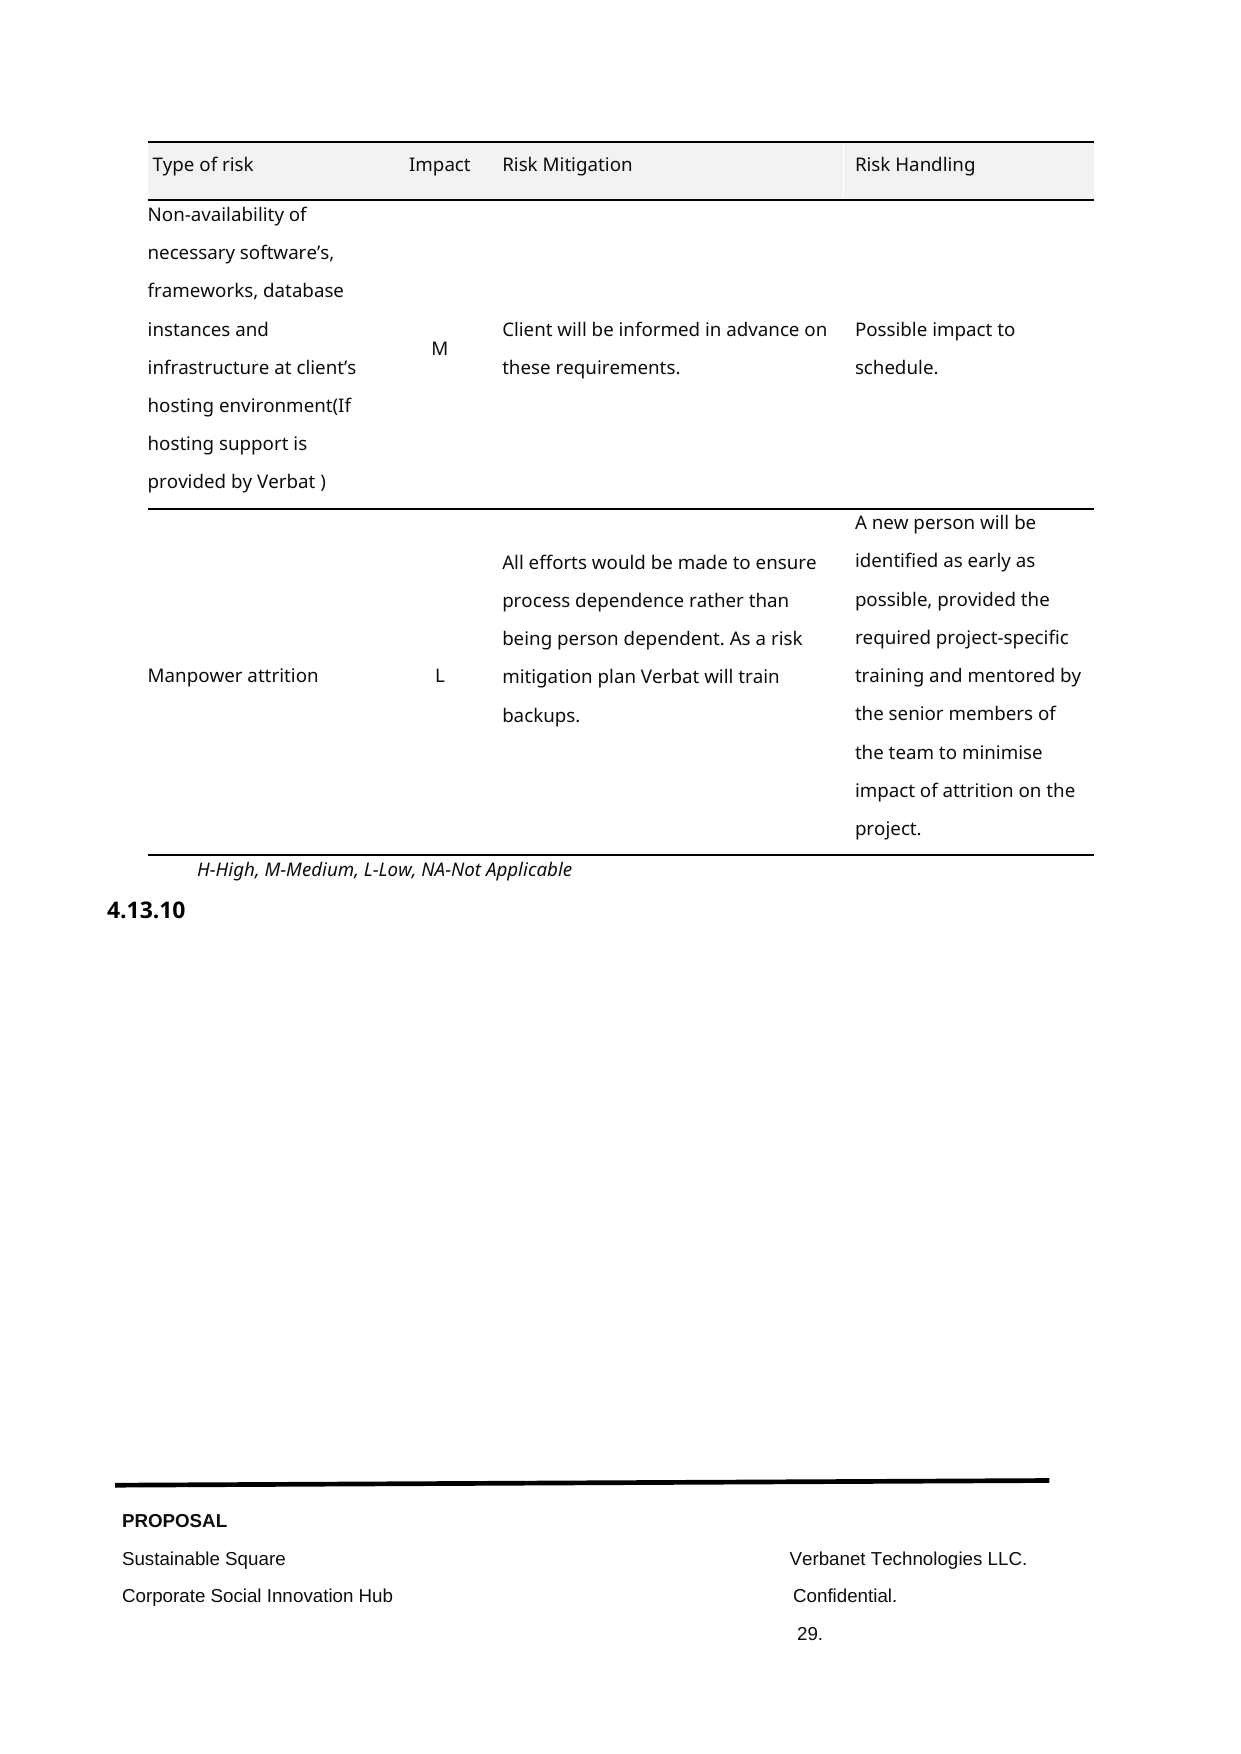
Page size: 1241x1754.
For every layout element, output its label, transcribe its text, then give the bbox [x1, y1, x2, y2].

table_cell Client will be informed in advance on these requirements. [491, 201, 843, 507]
table_cell Possible impact to schedule. [844, 201, 1094, 507]
table_cell All efforts would be made to ensure process dependence rather than being person dependent. As a risk mitigation plan Verbat will train backups. [491, 510, 843, 854]
table_cell Manpower attrition [148, 510, 389, 854]
table_cell L [389, 510, 491, 854]
table_cell A new person will be identified as early as possible, provided the required project-specific training and mentored by the senior members of the team to minimise impact of attrition on the project. [844, 510, 1094, 854]
text H-High, M-Medium, L-Low, NA-Not Applicable [122, 856, 1053, 882]
table_cell M [389, 201, 491, 507]
table_cell Non-availability of necessary software’s, frameworks, database instances and infrastructure at client’s hosting environment(If hosting support is provided by Verbat ) [148, 201, 389, 507]
table_header Risk Mitigation [491, 143, 843, 199]
table_header Risk Handling [844, 143, 1094, 199]
table_header Type of risk [148, 143, 389, 199]
table_header Impact [389, 143, 491, 199]
